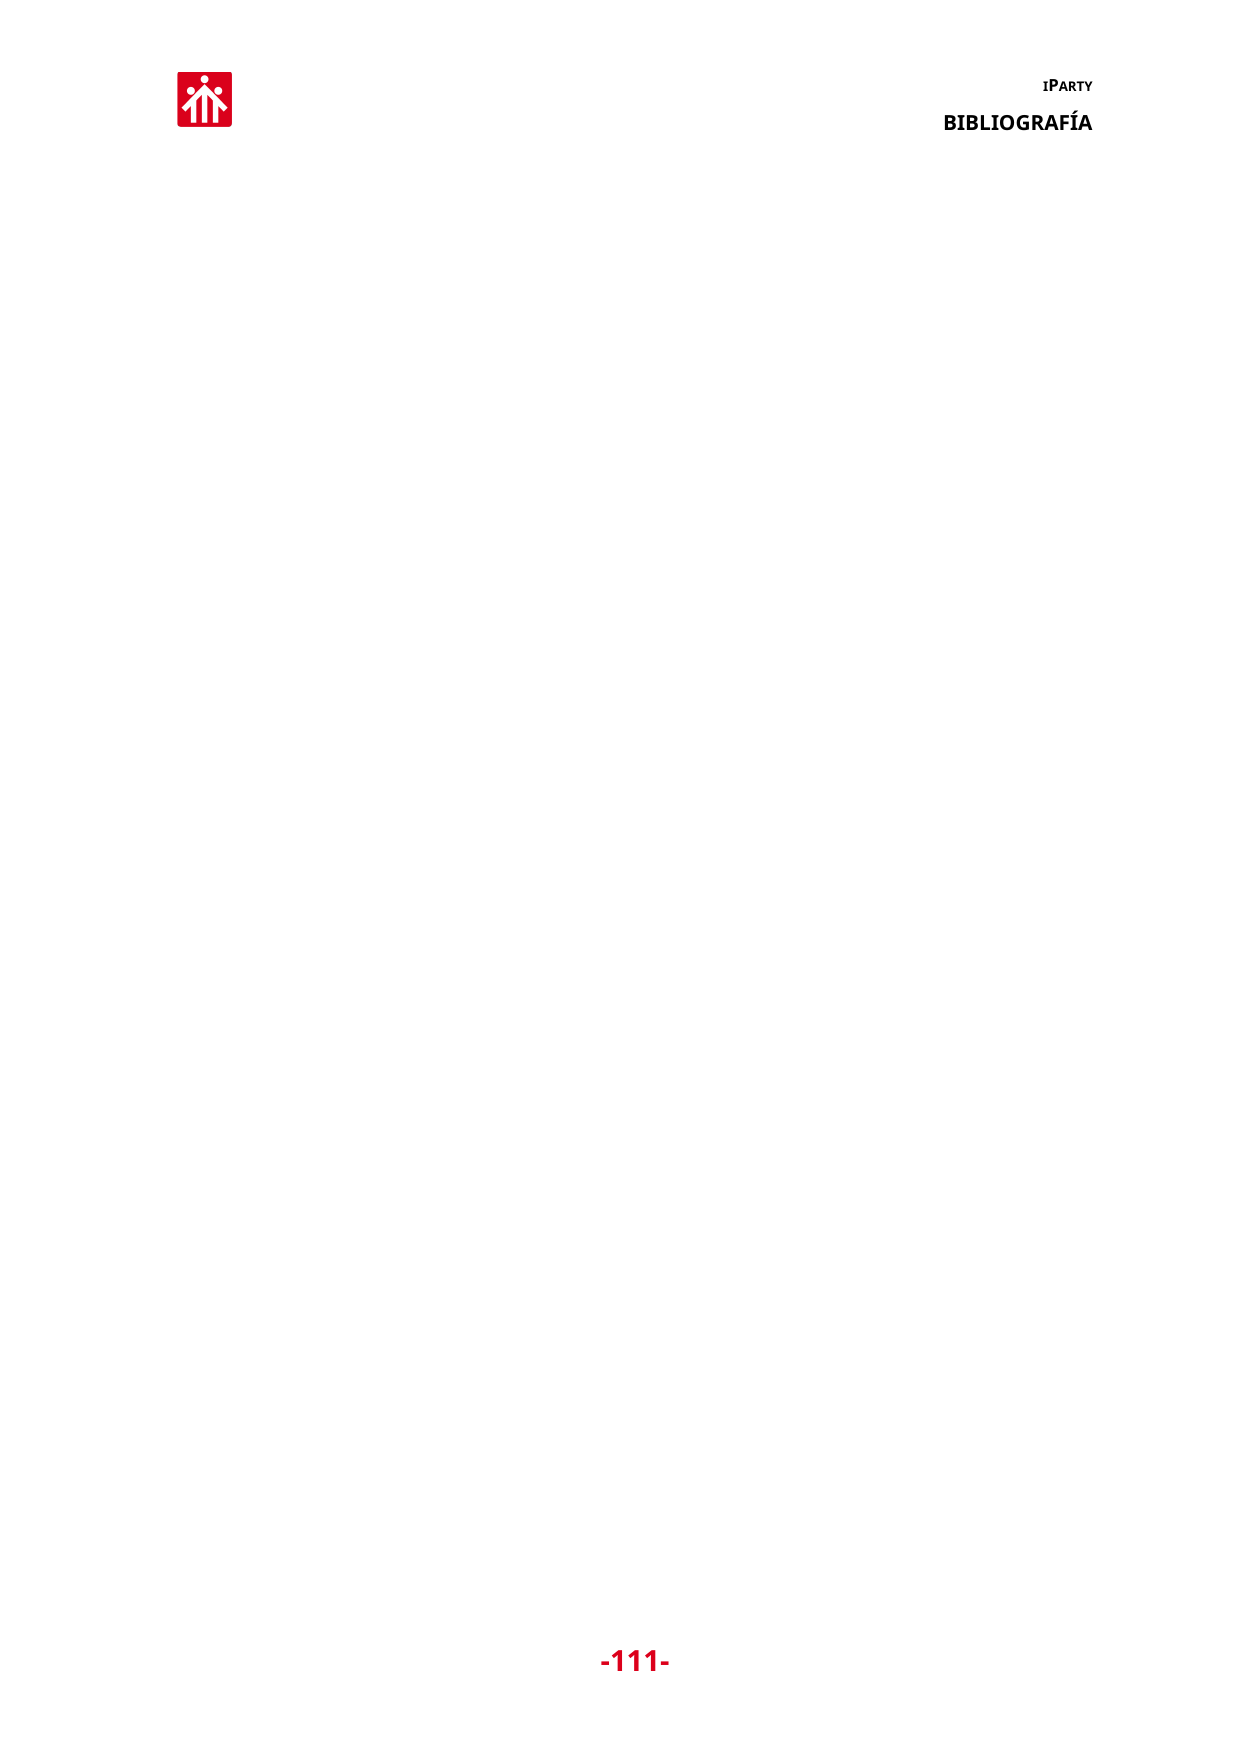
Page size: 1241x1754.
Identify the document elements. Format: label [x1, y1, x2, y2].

picture [177, 72, 232, 127]
